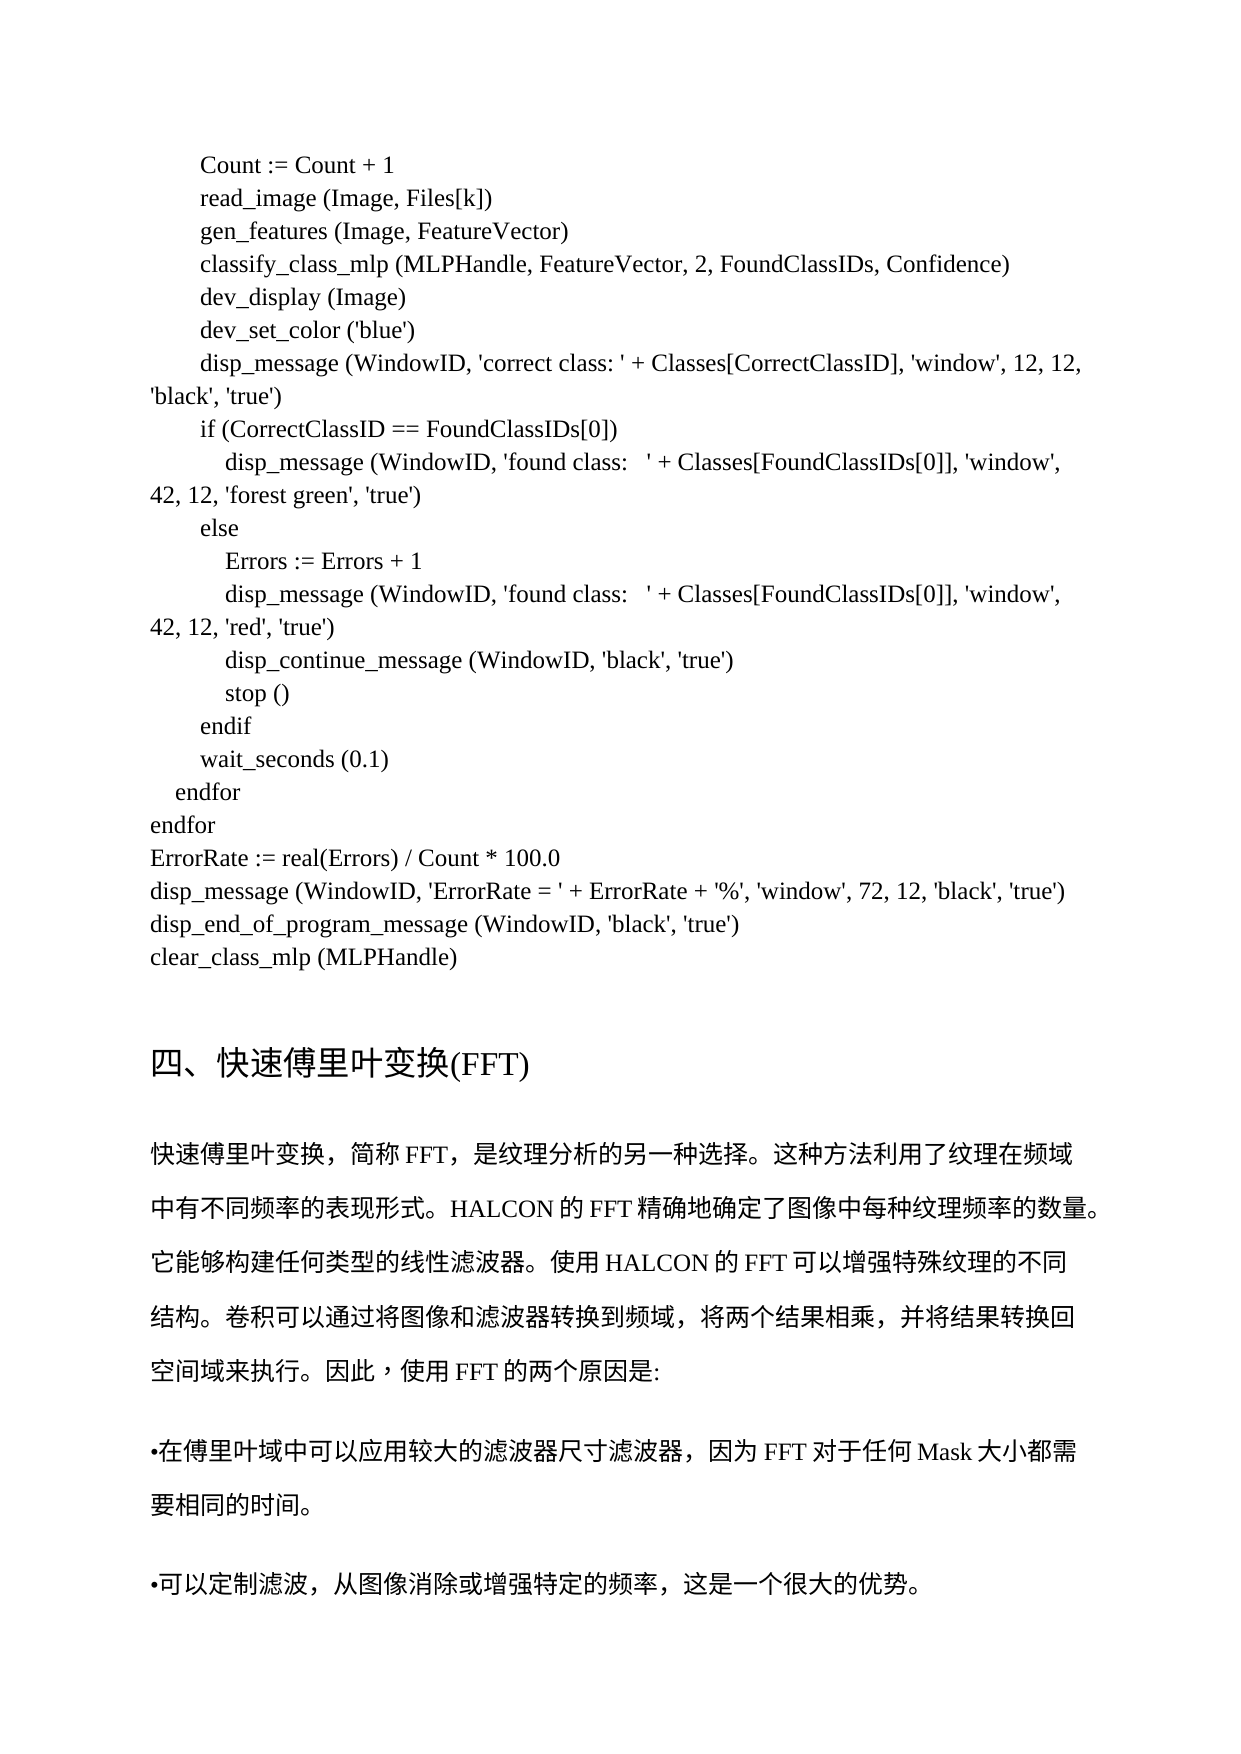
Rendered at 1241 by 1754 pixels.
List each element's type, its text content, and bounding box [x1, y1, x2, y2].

text 快速傅里叶变换，简称FFT，是纹理分析的另一种选择。这种方法利用了纹理在频域中有不同频率的表现形式。HALCON的FFT精确地确定了图像中每种纹理频率的数量。它能够构建任何类型的线性滤波器。使用HALCON的FFT可以增强特殊纹理的不同结构。卷积可以通过将图像和滤波器转换到频域，将两个结果相乘，并将结果转换回空间域来执行。因此，使用FFT的两个原因是: [150, 1134, 1090, 1388]
subtitle 四、快速傅里叶变换(FFT) [150, 1037, 1090, 1085]
text •在傅里叶域中可以应用较大的滤波器尺寸滤波器，因为FFT对于任何Mask大小都需要相同的时间。 [150, 1431, 1090, 1522]
text •可以定制滤波，从图像消除或增强特定的频率，这是一个很大的优势。 [150, 1565, 1090, 1601]
